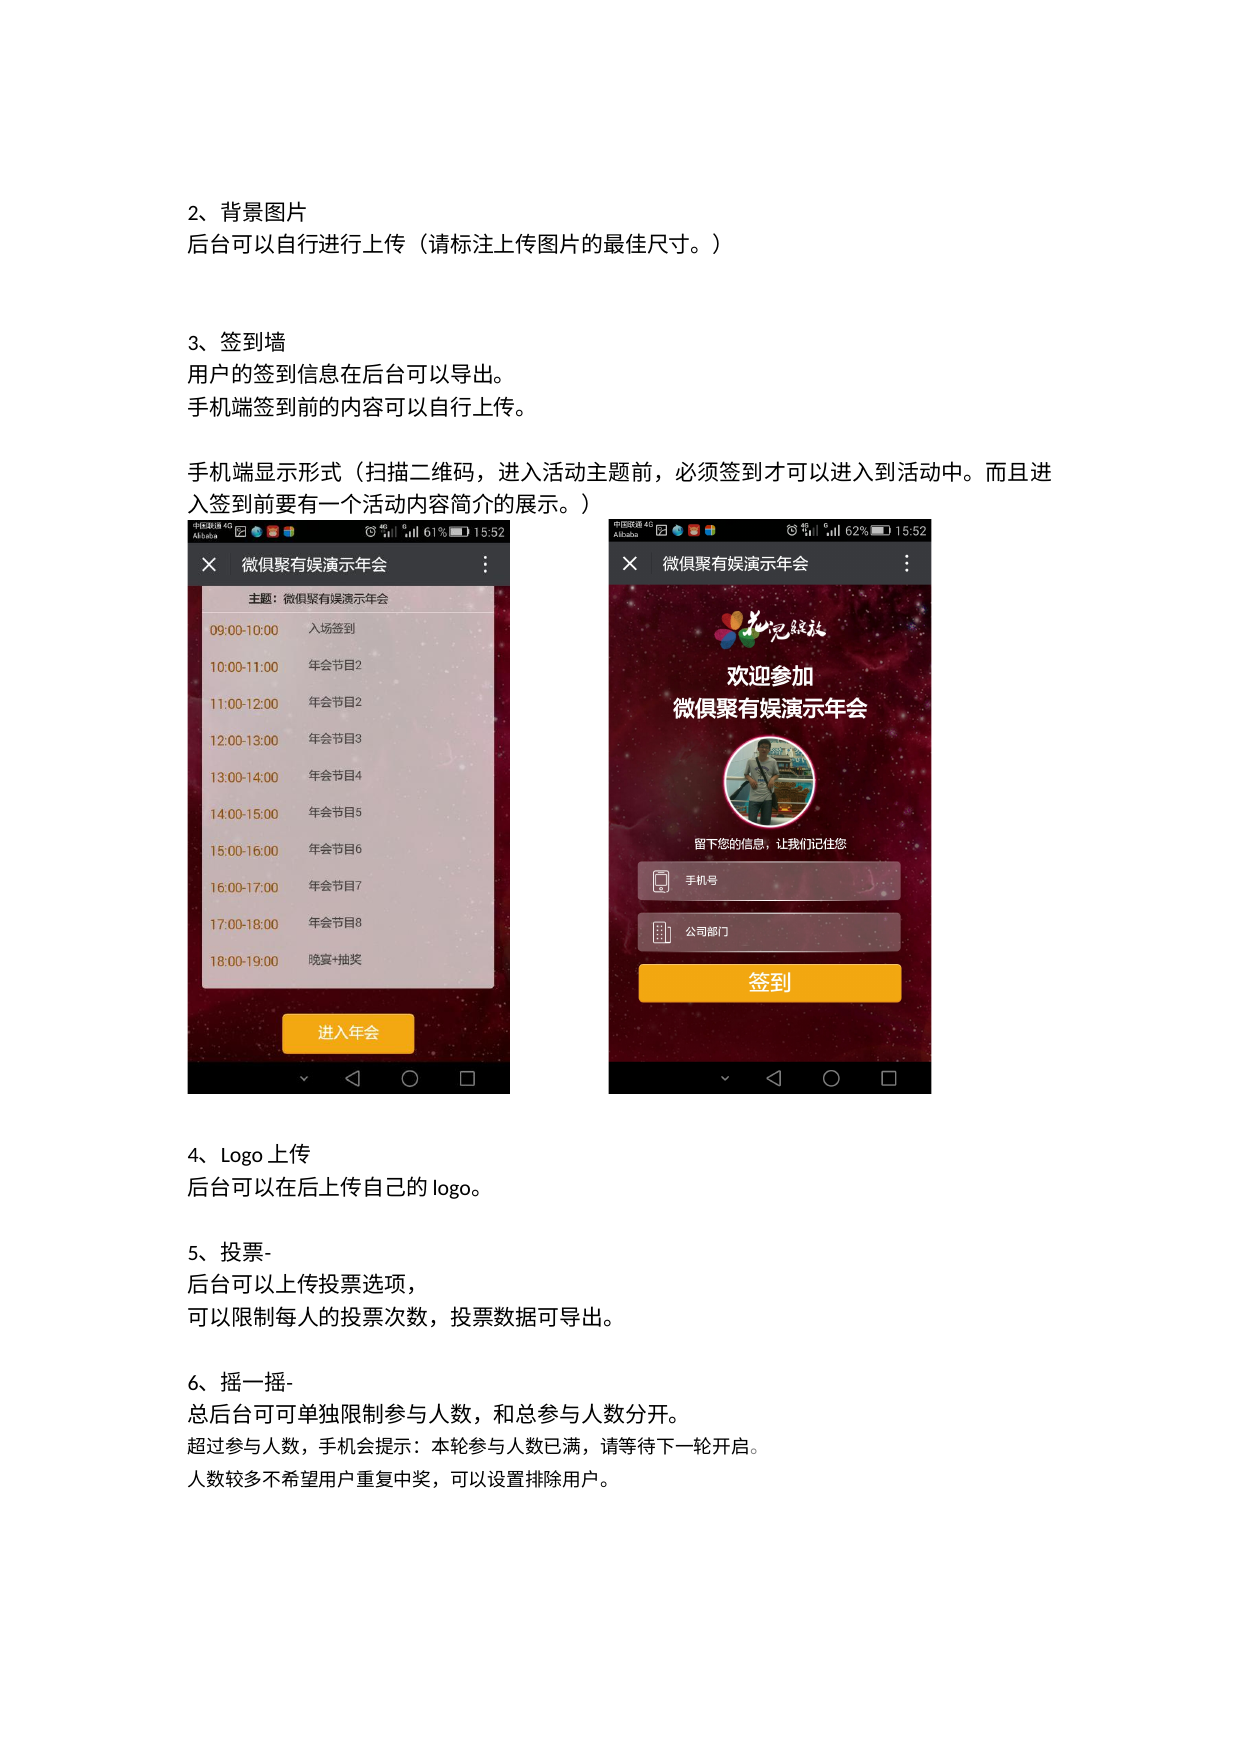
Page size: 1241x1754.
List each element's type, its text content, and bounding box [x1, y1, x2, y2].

list 手机端签到前的内容可以自行上传。 [187, 389, 1053, 422]
list 用户的签到信息在后台可以导出。 [187, 357, 1053, 389]
picture [187, 520, 510, 1094]
list 背景图片 [187, 194, 1053, 227]
list 签到墙 [187, 324, 1053, 357]
list 总后台可可单独限制参与人数，和总参与人数分开。 [187, 1397, 1053, 1429]
list 摇一摇- [187, 1364, 1053, 1397]
text 人数较多不希望用户重复中奖，可以设置排除用户。 [187, 1462, 1053, 1494]
text 超过参与人数，手机会提示：本轮参与人数已满，请等待下一轮开启。 [187, 1429, 1053, 1462]
text 手机端显示形式（扫描二维码，进入活动主题前，必须签到才可以进入到活动中。而且进入签到前要有一个活动内容简介的展示。） [187, 454, 1053, 519]
picture [608, 519, 932, 1094]
list Logo上传 [187, 1137, 1053, 1169]
list 后台可以上传投票选项， [187, 1267, 1053, 1299]
list 投票- [187, 1234, 1053, 1267]
list 可以限制每人的投票次数，投票数据可导出。 [187, 1299, 1053, 1332]
list 后台可以在后上传自己的logo。 [187, 1169, 1053, 1202]
list 后台可以自行进行上传（请标注上传图片的最佳尺寸。） [187, 227, 1053, 259]
